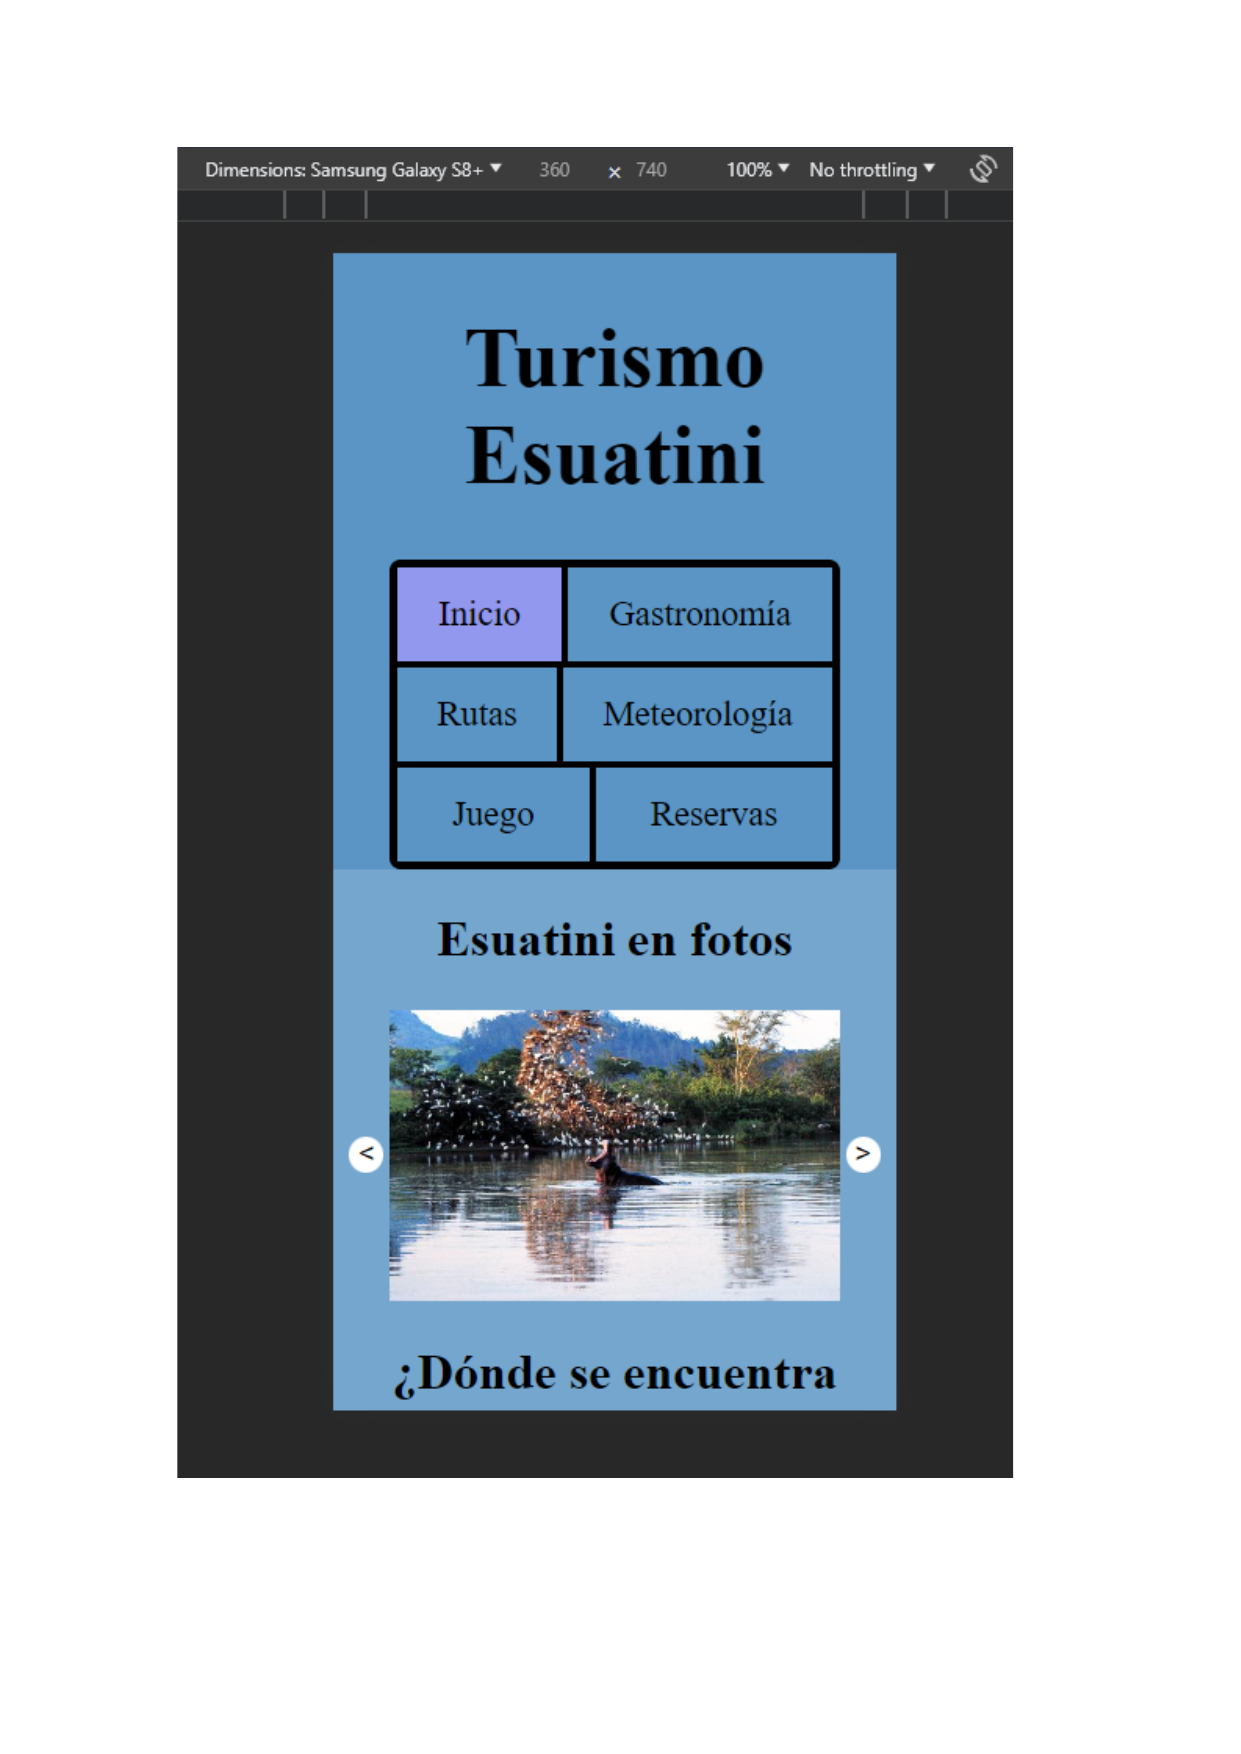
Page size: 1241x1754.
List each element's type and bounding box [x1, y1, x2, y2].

picture [177, 147, 1014, 1478]
